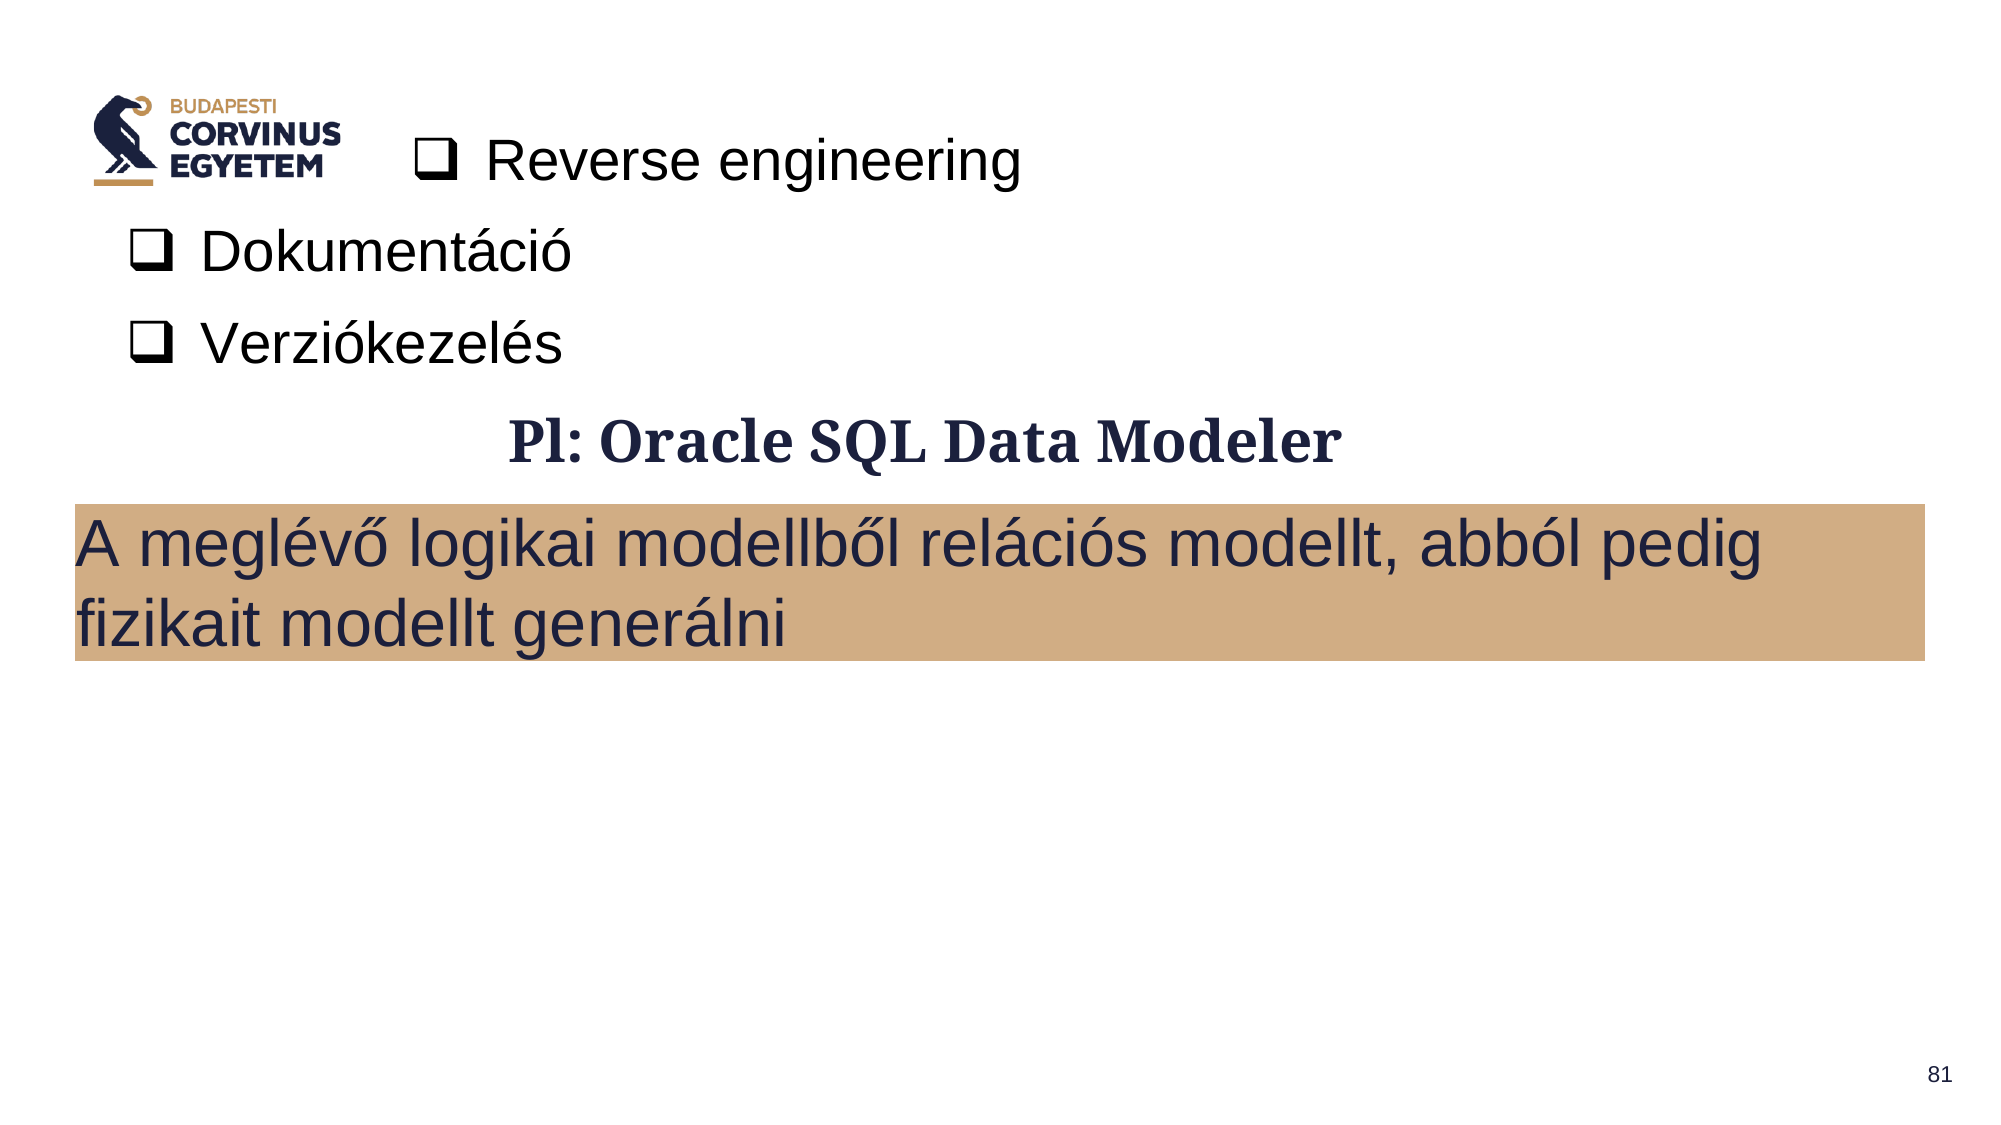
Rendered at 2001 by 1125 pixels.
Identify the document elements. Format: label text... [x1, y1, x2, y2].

subtitle Pl: Oracle SQL Data Modeler [508, 400, 1970, 479]
list Reverse engineering [125, 126, 1970, 193]
list Dokumentáció [125, 217, 1970, 284]
list Verziókezelés [125, 308, 1970, 376]
text A meglévő logikai modellből relációs modellt, abból pedig fizikait modellt generálni [75, 504, 1925, 661]
picture [93, 95, 341, 186]
